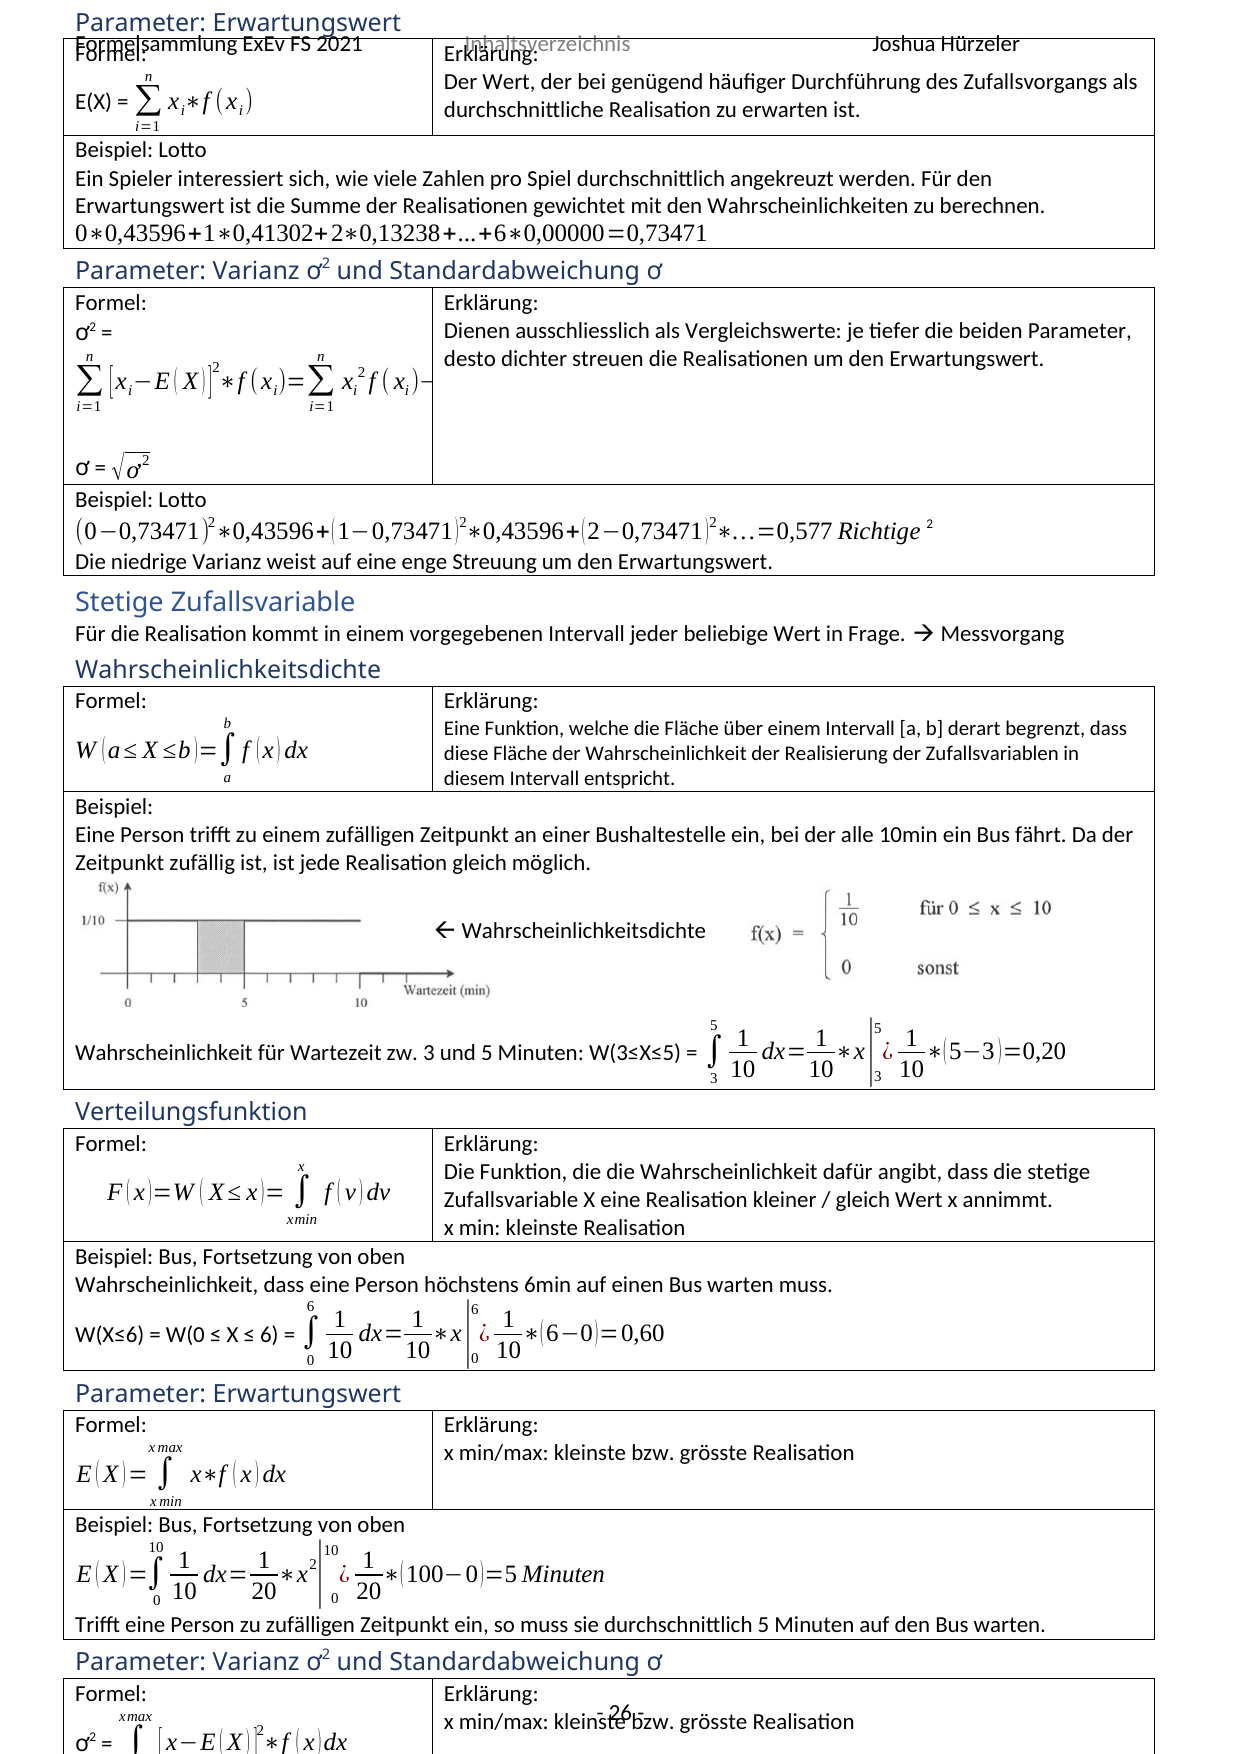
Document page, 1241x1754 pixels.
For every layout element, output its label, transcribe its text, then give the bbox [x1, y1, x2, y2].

table_cell Erklärung: Der Wert, der bei genügend häufiger Durchführung des Zufallsvorgangs als durchschnittliche Realisation zu erwarten ist. [433, 39, 1154, 134]
table_cell Formel: ơ2 = ơ = [64, 1679, 432, 1754]
table_cell Stetige Zufallsvariable [64, 578, 1154, 619]
table_cell Verteilungsfunktion [64, 1090, 1154, 1128]
table_cell Formel: [64, 1411, 432, 1509]
table_cell Beispiel: Bus, Fortsetzung von oben Wahrscheinlichkeit, dass eine Person höchstens 6min auf einen Bus warten muss. W(X≤6) = W(0 ≤ X ≤ 6) = [64, 1242, 1154, 1370]
table_cell Parameter: Varianz ơ2 und Standardabweichung ơ [64, 249, 1154, 287]
table_cell Beispiel: Eine Person trifft zu einem zufälligen Zeitpunkt an einer Bushaltestelle ein, bei der alle 10min ein Bus fährt. Da der Zeitpunkt zufällig ist, ist jede Realisation gleich möglich. Wahrscheinlichkeit für Wartezeit zw. 3 und 5 Minuten: W(3≤X≤5) = [64, 792, 1154, 1088]
table_cell Formel: [64, 1129, 432, 1241]
table_cell Parameter: Erwartungswert [64, 1371, 1154, 1409]
table_cell Wahrscheinlichkeitsdichte [64, 648, 1154, 686]
table_cell Parameter: Varianz ơ2 und Standardabweichung ơ [64, 1640, 1154, 1678]
table_cell Erklärung: Dienen ausschliesslich als Vergleichswerte: je tiefer die beiden Parameter, desto dichter streuen die Realisationen um den Erwartungswert. [433, 288, 1154, 484]
table_cell Formel: ơ2 = ơ = [64, 288, 432, 484]
table_cell Beispiel: Lotto Ein Spieler interessiert sich, wie viele Zahlen pro Spiel durchschnittlich angekreuzt werden. Für den Erwartungswert ist die Summe der Realisationen gewichtet mit den Wahrscheinlichkeiten zu berechnen. [64, 136, 1154, 248]
table_cell Erklärung: Eine Funktion, welche die Fläche über einem Intervall [a, b] derart begrenzt, dass diese Fläche der Wahrscheinlichkeit der Realisierung der Zufallsvariablen in diesem Intervall entspricht. [433, 687, 1154, 791]
table_cell Für die Realisation kommt in einem vorgegebenen Intervall jeder beliebige Wert in Frage. Messvorgang [64, 619, 1154, 647]
table_header Parameter: Erwartungswert [64, 0, 1154, 38]
table_cell Formel: [64, 687, 432, 791]
picture [72, 876, 495, 1007]
table_cell Beispiel: Bus, Fortsetzung von oben Trifft eine Person zu zufälligen Zeitpunkt ein, so muss sie durchschnittlich 5 Minuten auf den Bus warten. [64, 1510, 1154, 1639]
table_cell Beispiel: Lotto 2 Die niedrige Varianz weist auf eine enge Streuung um den Erwartungswert. [64, 485, 1154, 575]
table_cell Erklärung: x min/max: kleinste bzw. grösste Realisation [433, 1411, 1154, 1509]
picture [730, 883, 1063, 984]
table_cell Formel: E(X) = [64, 39, 432, 134]
table_cell Erklärung: Die Funktion, die die Wahrscheinlichkeit dafür angibt, dass die stetige Zufallsvariable X eine Realisation kleiner / gleich Wert x annimmt. x min: kleinste Realisation [433, 1129, 1154, 1241]
table_cell Erklärung: x min/max: kleinste bzw. grösste Realisation [433, 1679, 1154, 1754]
